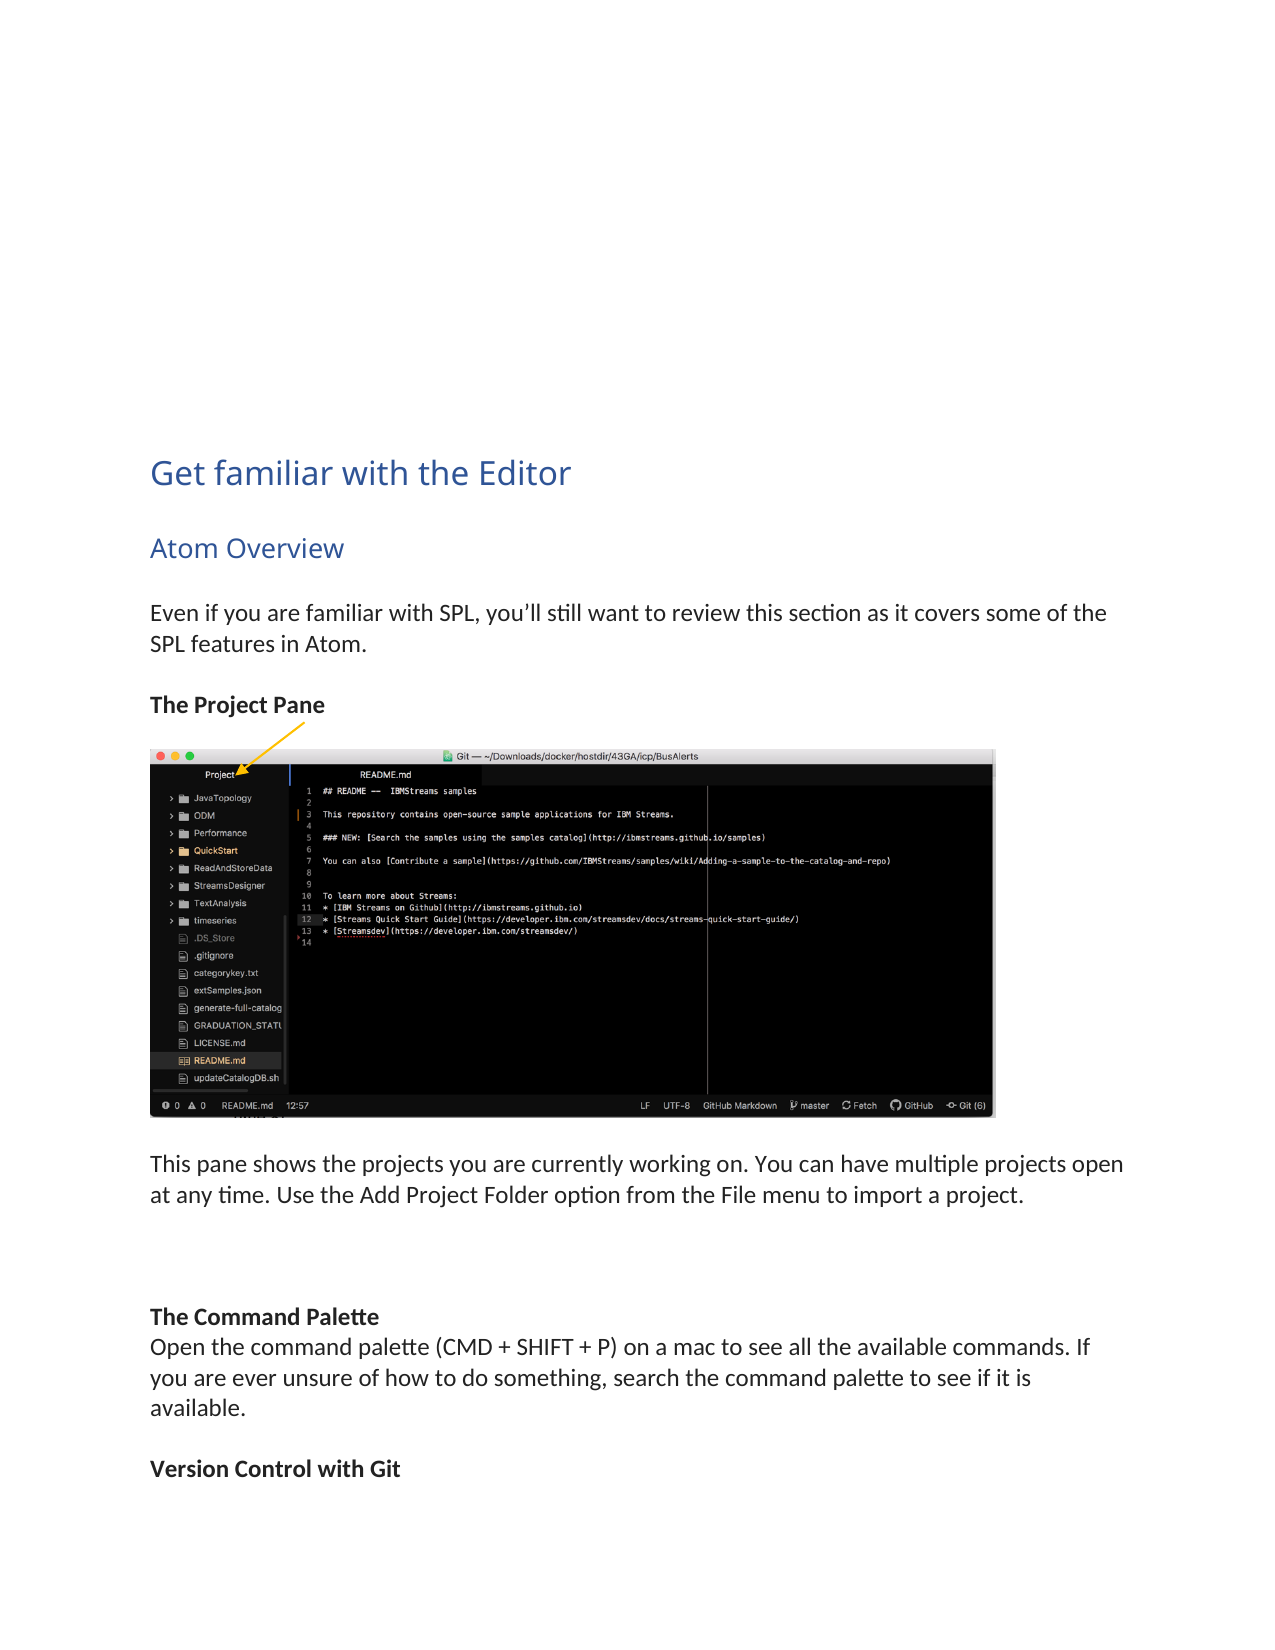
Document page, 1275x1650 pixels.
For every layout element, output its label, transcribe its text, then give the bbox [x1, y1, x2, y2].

text Version Control with Git [150, 1453, 1125, 1484]
subtitle Atom Overview [150, 530, 1125, 567]
text The Project Pane [150, 689, 1125, 719]
text This pane shows the projects you are currently working on. You can have multiple projects open at any time. Use the Add Project Folder option from the File menu to import a project. [150, 1148, 1125, 1209]
picture [150, 749, 996, 1118]
text Even if you are familiar with SPL, you’ll still want to review this section as it covers some of the SPL features in Atom. [150, 597, 1125, 658]
text Open the command palette (CMD + SHIFT + P) on a mac to see all the available commands. If you are ever unsure of how to do something, search the command palette to see if it is available. [150, 1331, 1125, 1423]
subtitle Get familiar with the Editor [150, 450, 1125, 495]
text The Command Palette [150, 1301, 1125, 1331]
